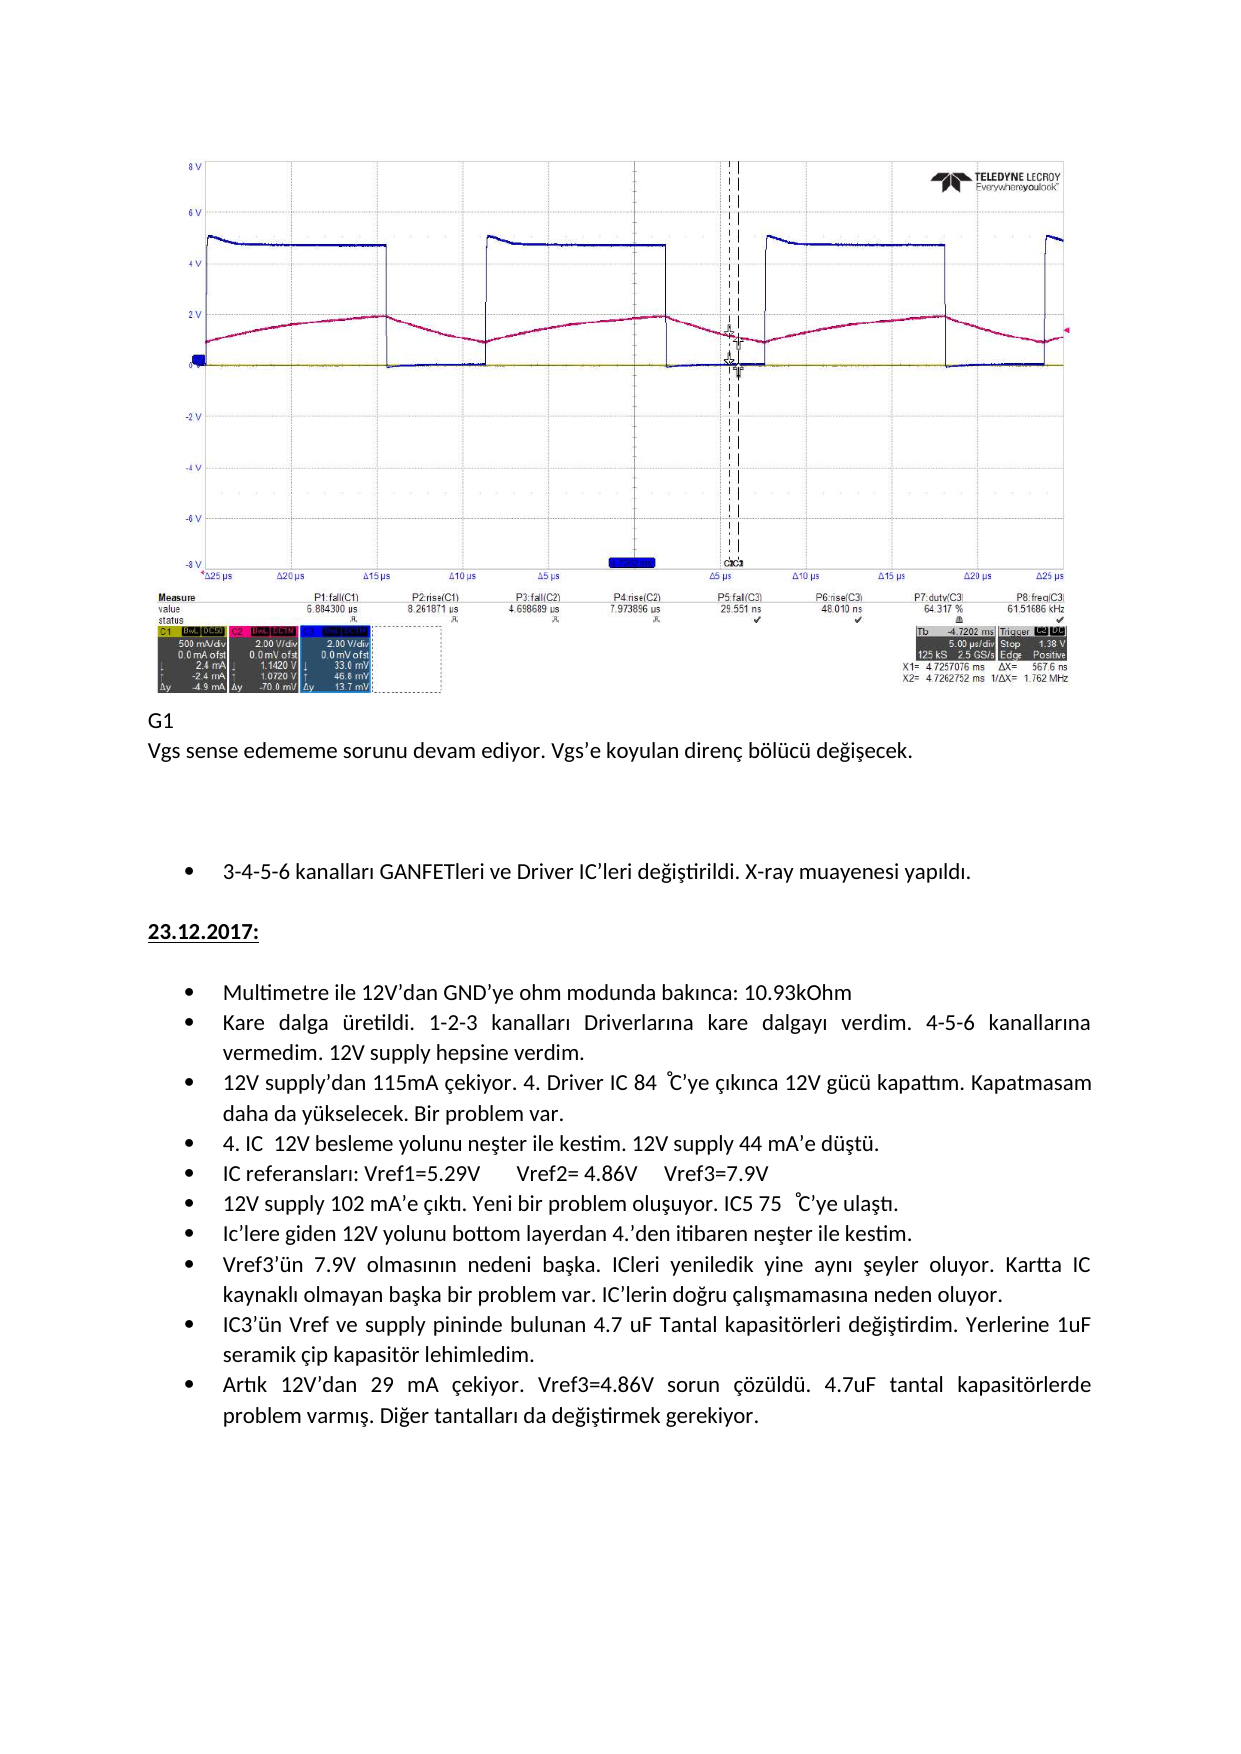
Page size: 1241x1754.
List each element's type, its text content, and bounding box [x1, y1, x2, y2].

list Ic’lere giden 12V yolunu bottom layerdan 4.’den itibaren neşter ile kestim. [185, 1219, 1093, 1247]
list Multimetre ile 12V’dan GND’ye ohm modunda bakınca: 10.93kOhm [185, 978, 1093, 1006]
list Kare dalga üretildi. 1-2-3 kanalları Driverlarına kare dalgayı verdim. 4-5-6 kanallarına vermedim. 12V supply hepsine verdim. [185, 1008, 1093, 1066]
list 4. IC 12V besleme yolunu neşter ile kestim. 12V supply 44 mA’e düştü. [185, 1129, 1093, 1157]
list Vgs sense edememe sorunu devam ediyor. Vgs’e koyulan direnç bölücü değişecek. [148, 736, 1093, 764]
list 3-4-5-6 kanalları GANFETleri ve Driver IC’leri değiştirildi. X-ray muayenesi yapıldı. [185, 857, 1093, 885]
list IC3’ün Vref ve supply pininde bulunan 4.7 uF Tantal kapasitörleri değiştirdim. Yerlerine 1uF seramik çip kapasitör lehimledim. [185, 1310, 1093, 1368]
list Artık 12V’dan 29 mA çekiyor. Vref3=4.86V sorun çözüldü. 4.7uF tantal kapasitörlerde problem varmış. Diğer tantalları da değiştirmek gerekiyor. [185, 1371, 1093, 1429]
list IC referansları: Vref1=5.29V Vref2= 4.86V Vref3=7.9V [185, 1159, 1093, 1187]
list Vref3’ün 7.9V olmasının nedeni başka. ICleri yeniledik yine aynı şeyler oluyor. Kartta IC kaynaklı olmayan başka bir problem var. IC’lerin doğru çalışmamasına neden oluyor. [185, 1250, 1093, 1308]
list G1 [148, 706, 1093, 734]
picture [147, 147, 1093, 704]
list 12V supply 102 mA’e çıktı. Yeni bir problem oluşuyor. IC5 75 ̊C’ye ulaştı. [185, 1189, 1093, 1217]
list 12V supply’dan 115mA çekiyor. 4. Driver IC 84 ̊C’ye çıkınca 12V gücü kapattım. Kapatmasam daha da yükselecek. Bir problem var. [185, 1068, 1093, 1127]
list 23.12.2017: [148, 917, 1093, 945]
